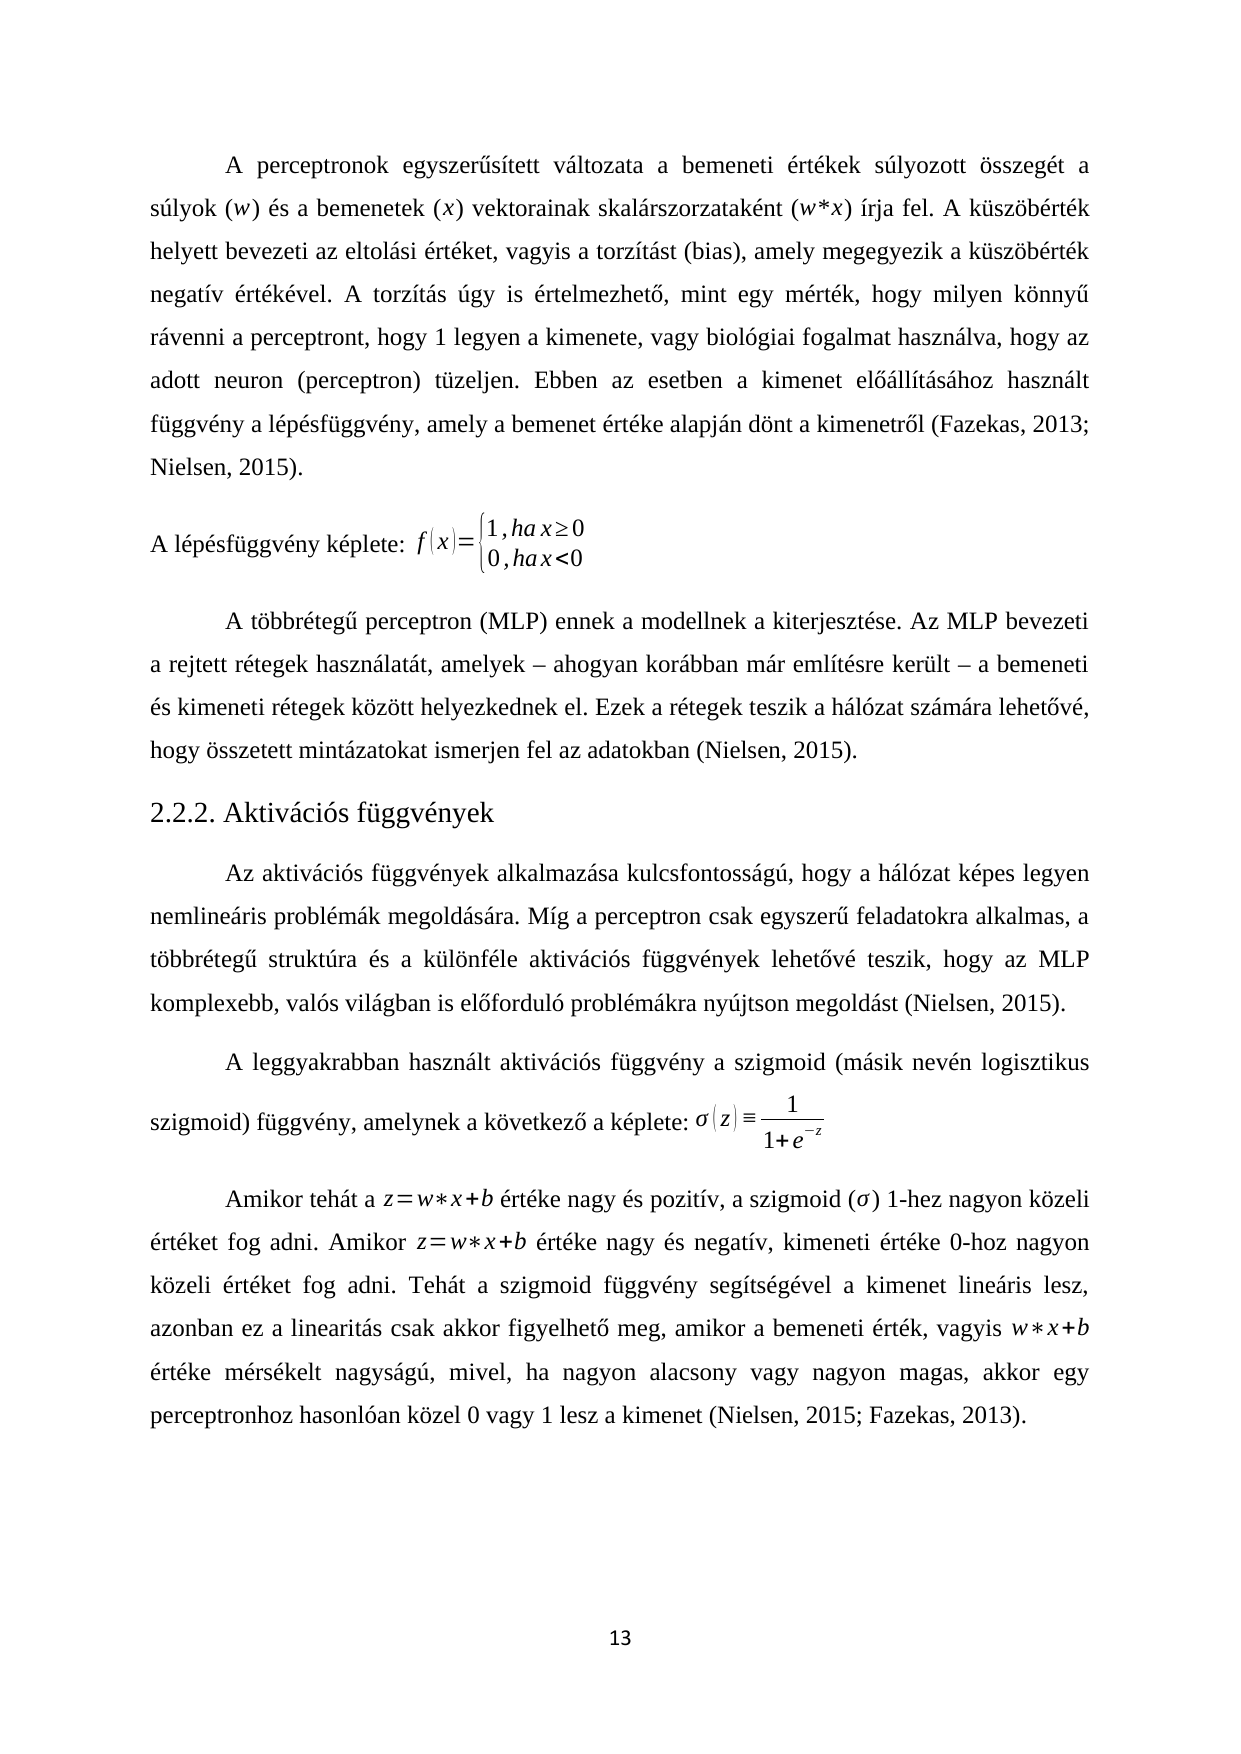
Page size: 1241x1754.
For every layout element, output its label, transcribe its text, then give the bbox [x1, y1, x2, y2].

subtitle 2.2.2. Aktivációs függvények [150, 795, 1090, 829]
text A perceptronok egyszerűsített változata a bemeneti értékek súlyozott összegét a súlyok () és a bemenetek () vektorainak skalárszorzataként (*) írja fel. A küszöbérték helyett bevezeti az eltolási értéket, vagyis a torzítást (bias), amely megegyezik a küszöbérték negatív értékével. A torzítás úgy is értelmezhető, mint egy mérték, hogy milyen könnyű rávenni a perceptront, hogy 1 legyen a kimenete, vagy biológiai fogalmat használva, hogy az adott neuron (perceptron) tüzeljen. Ebben az esetben a kimenet előállításához használt függvény a lépésfüggvény, amely a bemenet értéke alapján dönt a kimenetről (Fazekas, 2013; Nielsen, 2015). [150, 150, 1090, 481]
text Amikor tehát a értéke nagy és pozitív, a szigmoid () 1-hez nagyon közeli értéket fog adni. Amikor értéke nagy és negatív, kimeneti értéke 0-hoz nagyon közeli értéket fog adni. Tehát a szigmoid függvény segítségével a kimenet lineáris lesz, azonban ez a linearitás csak akkor figyelhető meg, amikor a bemeneti érték, vagyis értéke mérsékelt nagyságú, mivel, ha nagyon alacsony vagy nagyon magas, akkor egy perceptronhoz hasonlóan közel 0 vagy 1 lesz a kimenet (Nielsen, 2015; Fazekas, 2013). [150, 1184, 1090, 1428]
text A leggyakrabban használt aktivációs függvény a szigmoid (másik nevén logisztikus szigmoid) függvény, amelynek a következő a képlete: [150, 1047, 1090, 1153]
text A lépésfüggvény képlete: [150, 512, 1090, 575]
text Az aktivációs függvények alkalmazása kulcsfontosságú, hogy a hálózat képes legyen nemlineáris problémák megoldására. Míg a perceptron csak egyszerű feladatokra alkalmas, a többrétegű struktúra és a különféle aktivációs függvények lehetővé teszik, hogy az MLP komplexebb, valós világban is előforduló problémákra nyújtson megoldást (Nielsen, 2015). [150, 858, 1090, 1016]
text A többrétegű perceptron (MLP) ennek a modellnek a kiterjesztése. Az MLP bevezeti a rejtett rétegek használatát, amelyek – ahogyan korábban már említésre került – a bemeneti és kimeneti rétegek között helyezkednek el. Ezek a rétegek teszik a hálózat számára lehetővé, hogy összetett mintázatokat ismerjen fel az adatokban (Nielsen, 2015). [150, 606, 1090, 764]
